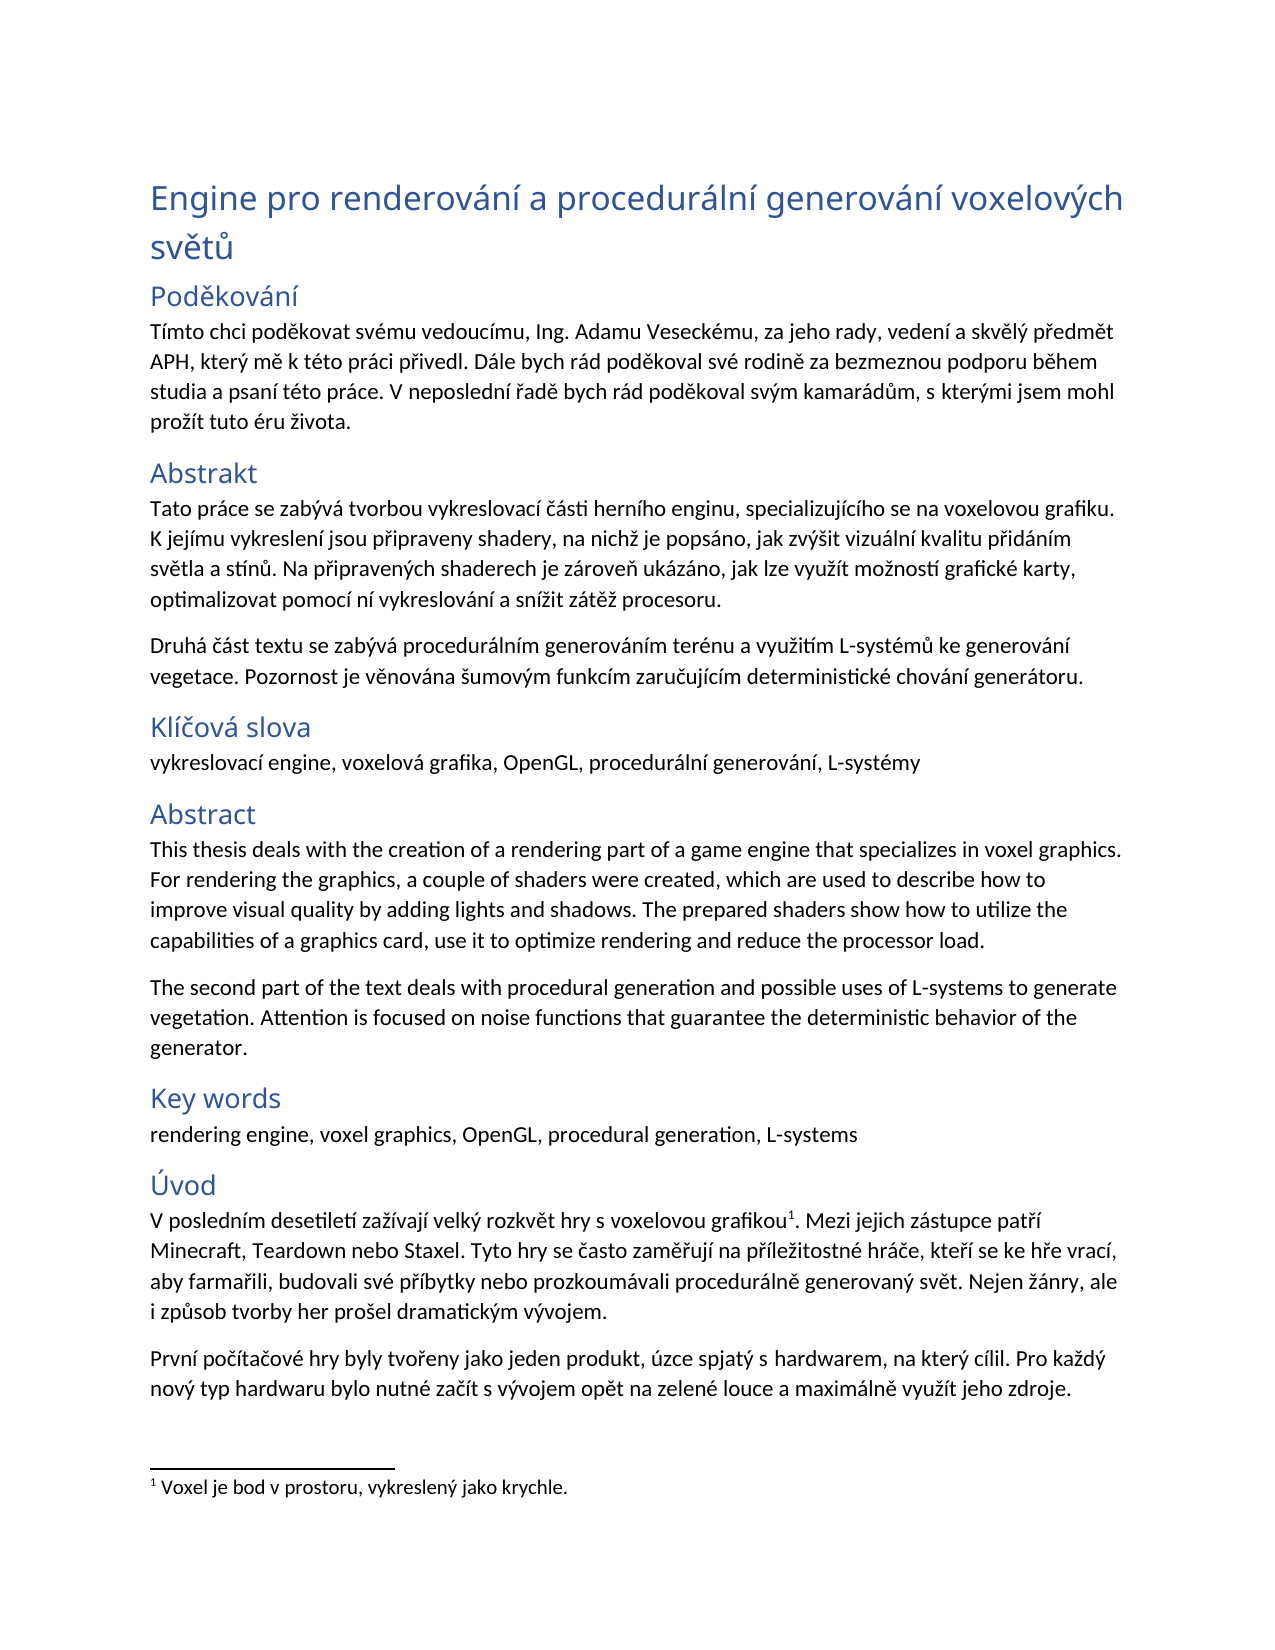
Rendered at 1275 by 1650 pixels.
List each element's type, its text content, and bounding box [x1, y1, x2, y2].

subtitle Abstrakt [150, 454, 1125, 491]
text Tímto chci poděkovat svému vedoucímu, Ing. Adamu Veseckému, za jeho rady, vedení a skvělý předmět APH, který mě k této práci přivedl. Dále bych rád poděkoval své rodině za bezmeznou podporu během studia a psaní této práce. V neposlední řadě bych rád poděkoval svým kamarádům, s kterými jsem mohl prožít tuto éru života. [150, 317, 1125, 436]
text rendering engine, voxel graphics, OpenGL, procedural generation, L-systems [150, 1120, 1125, 1148]
subtitle Key words [150, 1080, 1125, 1117]
subtitle Klíčová slova [150, 709, 1125, 746]
text Druhá část textu se zabývá procedurálním generováním terénu a využitím L-systémů ke generování vegetace. Pozornost je věnována šumovým funkcím zaručujícím deterministické chování generátoru. [150, 632, 1125, 690]
subtitle Abstract [150, 795, 1125, 832]
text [150, 1344, 1125, 1402]
text The second part of the text deals with procedural generation and possible uses of L-systems to generate vegetation. Attention is focused on noise functions that guarantee the deterministic behavior of the generator. [150, 973, 1125, 1061]
text This thesis deals with the creation of a rendering part of a game engine that specializes in voxel graphics. For rendering the graphics, a couple of shaders were created, which are used to describe how to improve visual quality by adding lights and shadows. The prepared shaders show how to utilize the capabilities of a graphics card, use it to optimize rendering and reduce the processor load. [150, 835, 1125, 954]
subtitle Poděkování [150, 277, 1125, 314]
subtitle Úvod [150, 1167, 1125, 1203]
text Tato práce se zabývá tvorbou vykreslovací části herního enginu, specializujícího se na voxelovou grafiku. K jejímu vykreslení jsou připraveny shadery, na nichž je popsáno, jak zvýšit vizuální kvalitu přidáním světla a stínů. Na připravených shaderech je zároveň ukázáno, jak lze využít možností grafické karty, optimalizovat pomocí ní vykreslování a snížit zátěž procesoru. [150, 494, 1125, 613]
text V posledním desetiletí zažívají velký rozkvět hry s voxelovou grafikou. Mezi jejich zástupce patří Minecraft, Teardown nebo Staxel. Tyto hry se často zaměřují na příležitostné hráče, kteří se ke hře vrací, aby farmařili, budovali své příbytky nebo prozkoumávali procedurálně generovaný svět. Nejen žánry, ale i způsob tvorby her prošel dramatickým vývojem. [150, 1206, 1125, 1325]
subtitle Engine pro renderování a procedurální generování voxelových světů [150, 175, 1125, 269]
text vykreslovací engine, voxelová grafika, OpenGL, procedurální generování, L-systémy [150, 748, 1125, 777]
